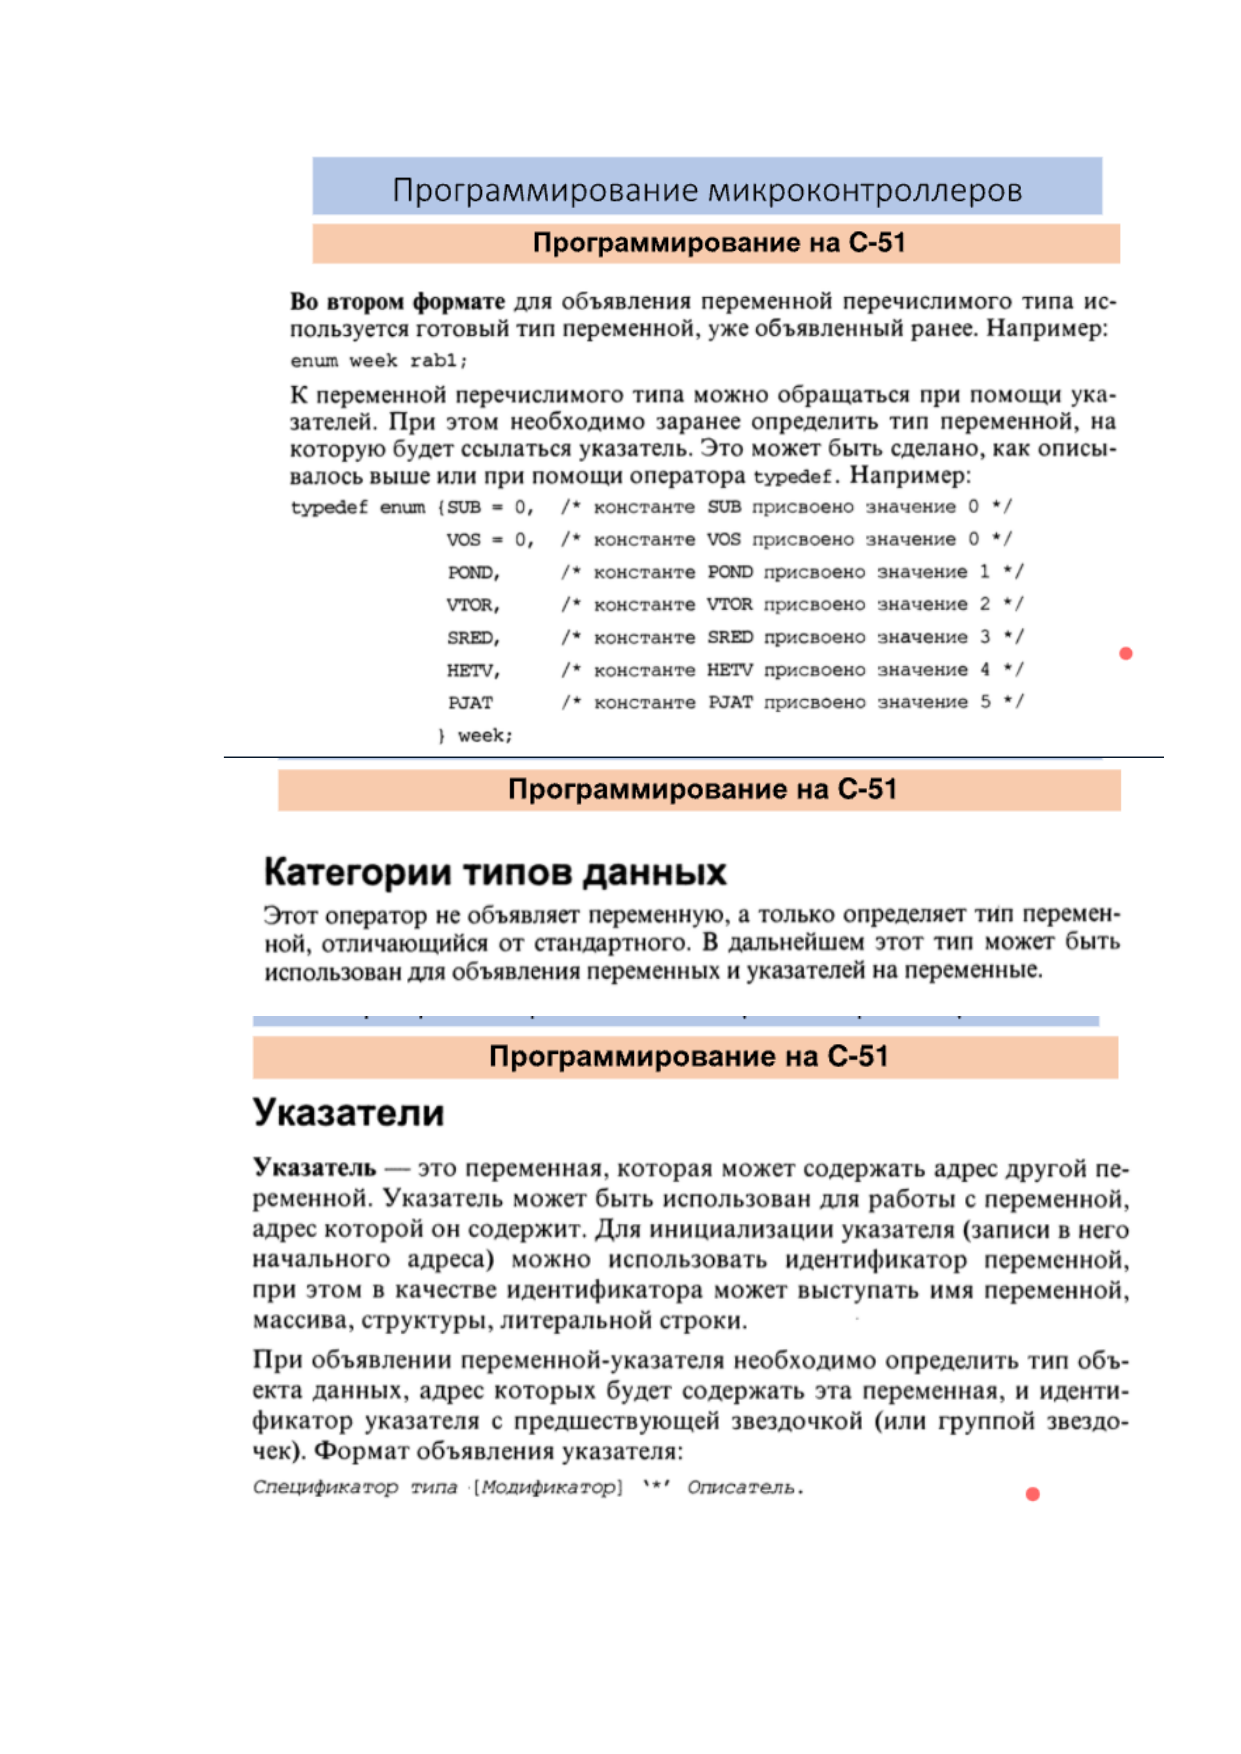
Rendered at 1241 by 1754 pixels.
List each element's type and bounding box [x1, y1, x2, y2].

picture [223, 150, 1164, 1556]
